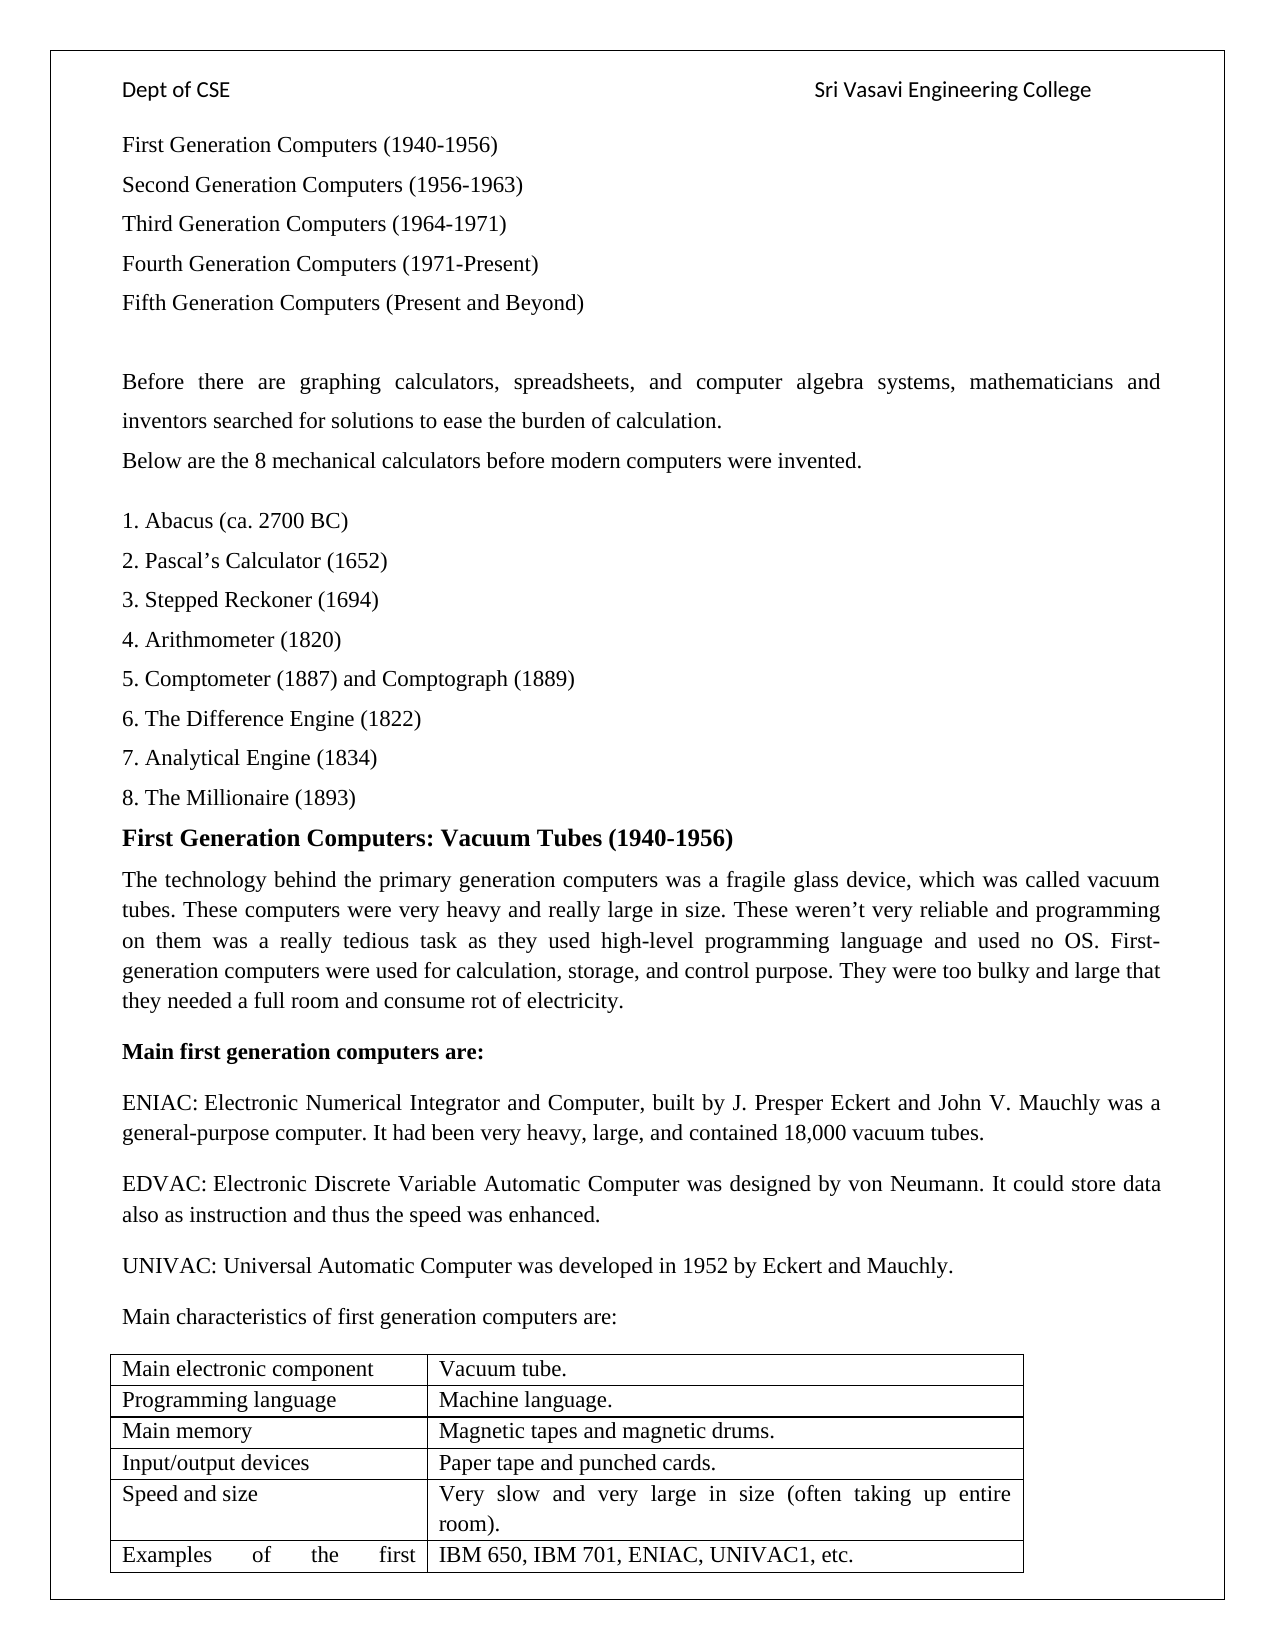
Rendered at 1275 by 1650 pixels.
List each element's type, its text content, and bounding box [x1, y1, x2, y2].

text EDVAC: Electronic Discrete Variable Automatic Computer was designed by von Neumann. It could store data also as instruction and thus the speed was enhanced. [122, 1171, 1162, 1227]
text The technology behind the primary generation computers was a fragile glass device, which was called vacuum tubes. These computers were very heavy and really large in size. These weren’t very reliable and programming on them was a really tedious task as they used high-level programming language and used no OS. First-generation computers were used for calculation, storage, and control purpose. They were too bulky and large that they needed a full room and consume rot of electricity. [122, 866, 1162, 1013]
text Fourth Generation Computers (1971-Present) [122, 250, 1162, 276]
table_cell Input/output devices [111, 1449, 427, 1479]
text 2. Pascal’s Calculator (1652) [122, 547, 1162, 573]
table_cell Paper tape and punched cards. [428, 1449, 1023, 1479]
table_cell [111, 1541, 427, 1572]
table_cell Programming language [111, 1386, 427, 1416]
text Second Generation Computers (1956-1963) [122, 171, 1162, 197]
text ENIAC: Electronic Numerical Integrator and Computer, built by J. Presper Eckert and John V. Mauchly was a general-purpose computer. It had been very heavy, large, and contained 18,000 vacuum tubes. [122, 1089, 1162, 1146]
text Before there are graphing calculators, spreadsheets, and computer algebra systems, mathematicians and inventors searched for solutions to ease the burden of calculation. [122, 368, 1162, 434]
text UNIVAC: Universal Automatic Computer was developed in 1952 by Eckert and Mauchly. [122, 1252, 1162, 1278]
text 5. Comptometer (1887) and Comptograph (1889) [122, 665, 1162, 692]
text Fifth Generation Computers (Present and Beyond) [122, 289, 1162, 316]
text Third Generation Computers (1964-1971) [122, 210, 1162, 237]
text First Generation Computers: Vacuum Tubes (1940-1956) [122, 823, 1162, 852]
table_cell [428, 1541, 1023, 1572]
text 7. Analytical Engine (1834) [122, 744, 1162, 771]
table_header Vacuum tube. [428, 1355, 1023, 1385]
table_cell Magnetic tapes and magnetic drums. [428, 1418, 1023, 1448]
text Below are the 8 mechanical calculators before modern computers were invented. [122, 447, 1162, 473]
text 4. Arithmometer (1820) [122, 626, 1162, 652]
text 8. The Millionaire (1893) [122, 784, 1162, 810]
text 1. Abacus (ca. 2700 BC) [122, 507, 1162, 534]
text 6. The Difference Engine (1822) [122, 705, 1162, 731]
table_cell Very slow and very large in size (often taking up entire room). [428, 1480, 1023, 1540]
table_cell Speed and size [111, 1480, 427, 1540]
table_cell Main memory [111, 1418, 427, 1448]
table_header Main electronic component [111, 1355, 427, 1385]
text Main first generation computers are: [122, 1038, 1162, 1064]
text 3. Stepped Reckoner (1694) [122, 586, 1162, 613]
text Main characteristics of first generation computers are: [122, 1303, 1162, 1329]
text First Generation Computers (1940-1956) [122, 131, 1162, 158]
table_cell Machine language. [428, 1386, 1023, 1416]
